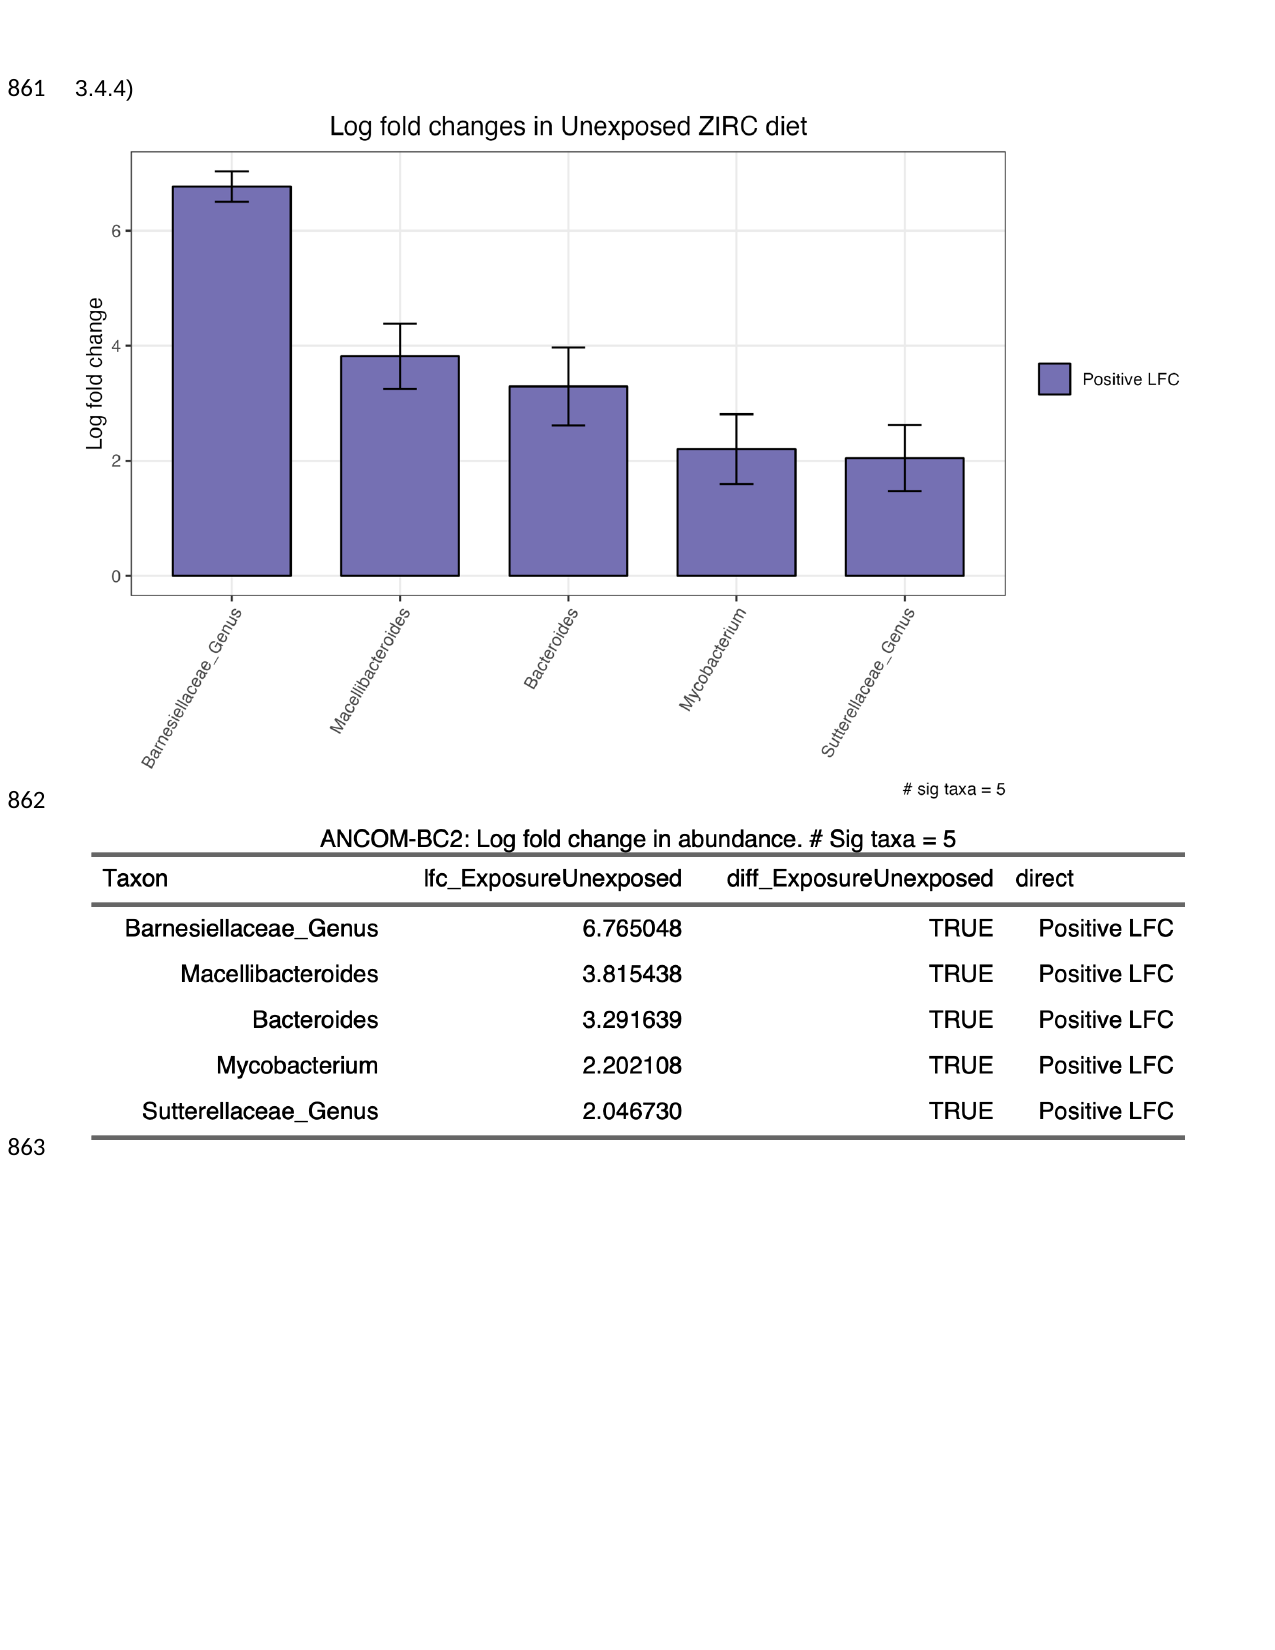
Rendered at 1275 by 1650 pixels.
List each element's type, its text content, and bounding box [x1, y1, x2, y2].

text 3.4.4) [75, 75, 1200, 105]
picture [75, 813, 1200, 1156]
picture [75, 105, 1200, 809]
